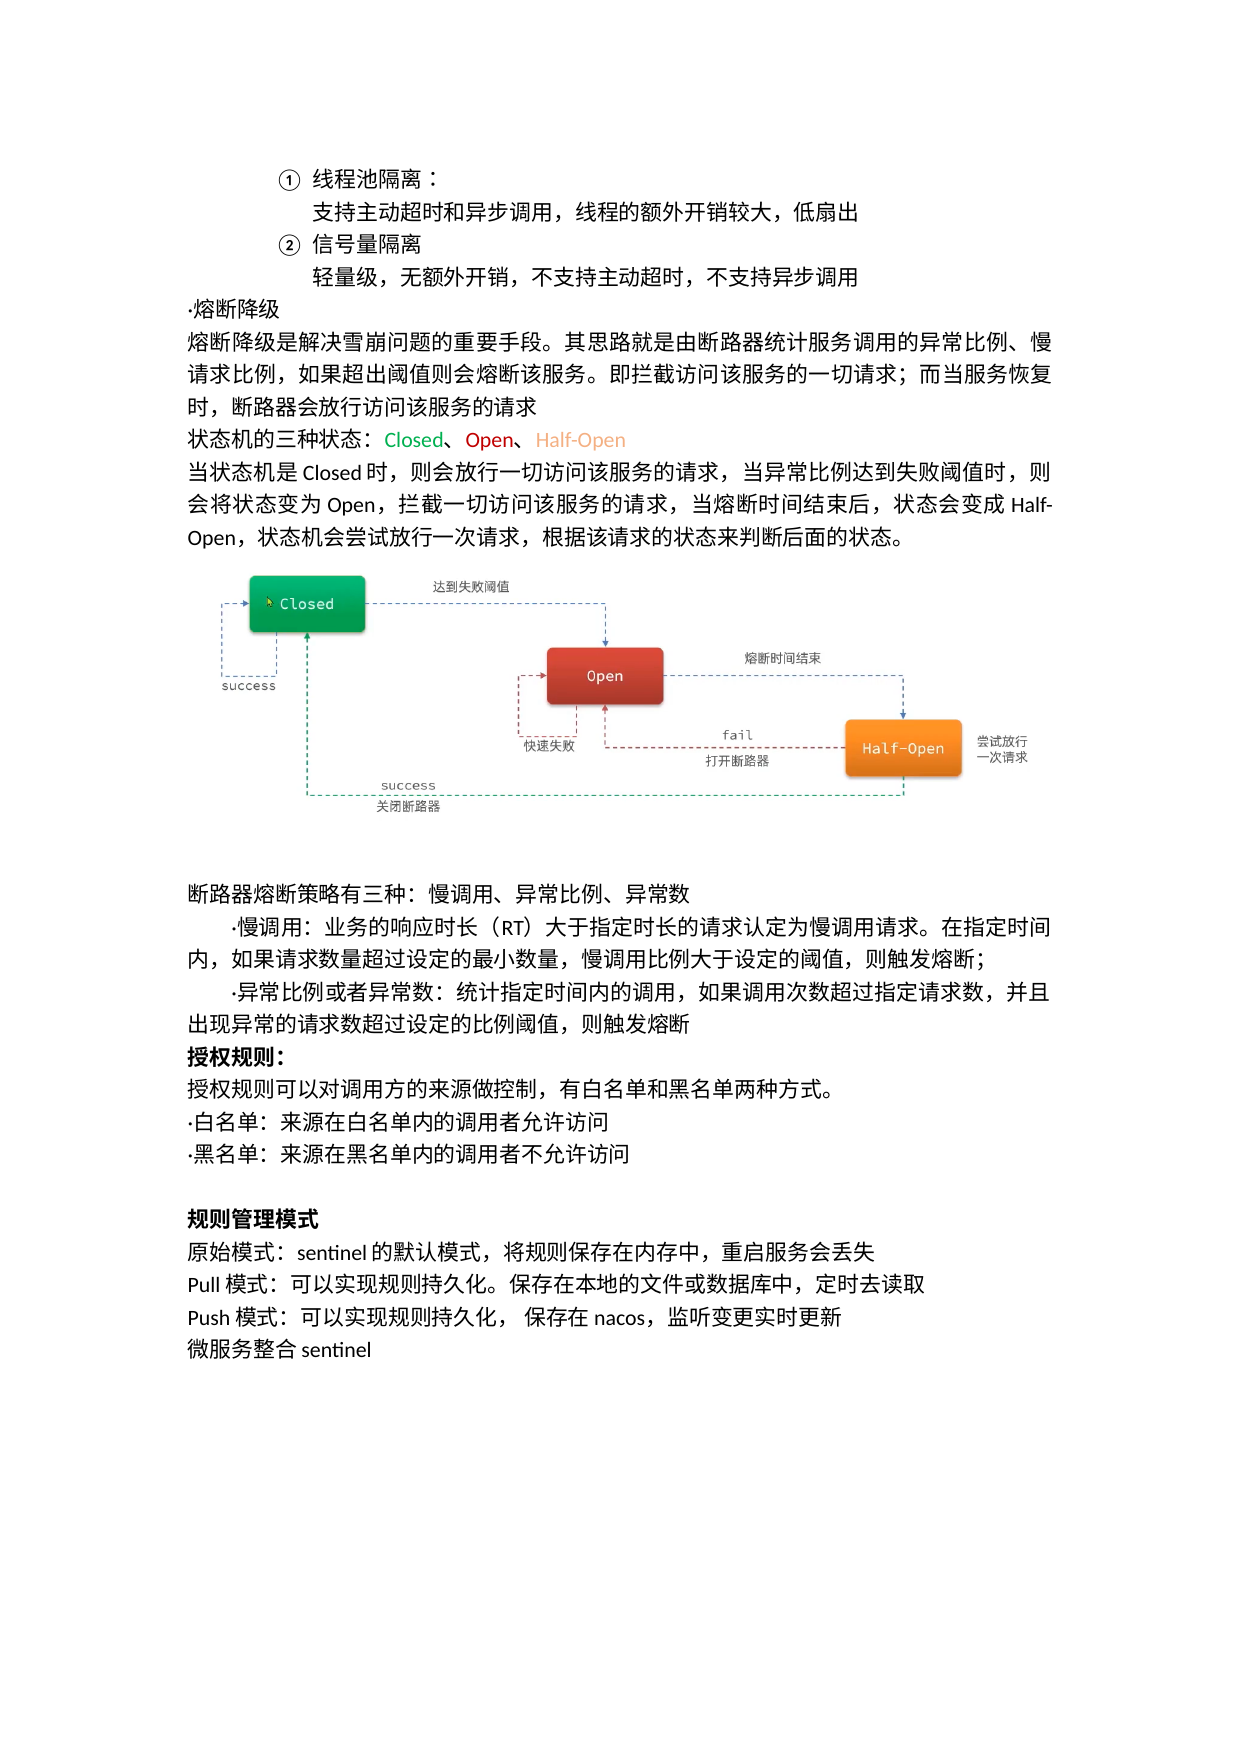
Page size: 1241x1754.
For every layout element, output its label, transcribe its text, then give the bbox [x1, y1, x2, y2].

text 微服务整合sentinel [187, 1332, 1053, 1364]
text ·黑名单：来源在黑名单内的调用者不允许访问 [187, 1137, 1053, 1169]
text ·慢调用：业务的响应时长（RT）大于指定时长的请求认定为慢调用请求。在指定时间内，如果请求数量超过设定的最小数量，慢调用比例大于设定的阈值，则触发熔断； [187, 909, 1053, 974]
text 规则管理模式 [187, 1202, 1053, 1234]
list 轻量级，无额外开销，不支持主动超时，不支持异步调用 [312, 259, 1053, 292]
text ·异常比例或者异常数：统计指定时间内的调用，如果调用次数超过指定请求数，并且出现异常的请求数超过设定的比例阈值，则触发熔断 [187, 974, 1053, 1039]
list 支持主动超时和异步调用，线程的额外开销较大，低扇出 [312, 194, 1053, 227]
text ·熔断降级 [187, 292, 1053, 324]
text 授权规则： [187, 1039, 1053, 1072]
text 原始模式：sentinel的默认模式，将规则保存在内存中，重启服务会丢失 [187, 1234, 1053, 1267]
text 断路器熔断策略有三种：慢调用、异常比例、异常数 [187, 877, 1053, 909]
text 授权规则可以对调用方的来源做控制，有白名单和黑名单两种方式。 [187, 1072, 1053, 1104]
text 熔断降级是解决雪崩问题的重要手段。其思路就是由断路器统计服务调用的异常比例、慢请求比例，如果超出阈值则会熔断该服务。即拦截访问该服务的一切请求；而当服务恢复时，断路器会放行访问该服务的请求 [187, 324, 1053, 422]
text 当状态机是Closed时，则会放行一切访问该服务的请求，当异常比例达到失败阈值时，则会将状态变为Open，拦截一切访问该服务的请求，当熔断时间结束后，状态会变成Half-Open，状态机会尝试放行一次请求，根据该请求的状态来判断后面的状态。 [187, 454, 1053, 552]
text 状态机的三种状态：Closed、Open、Half-Open [187, 422, 1053, 454]
text ·白名单：来源在白名单内的调用者允许访问 [187, 1104, 1053, 1137]
text Push模式：可以实现规则持久化， 保存在nacos，监听变更实时更新 [187, 1299, 1053, 1332]
list 线程池隔离： [275, 162, 1053, 194]
list 信号量隔离 [275, 227, 1053, 259]
picture [187, 552, 1053, 845]
text Pull模式：可以实现规则持久化。保存在本地的文件或数据库中，定时去读取 [187, 1267, 1053, 1299]
